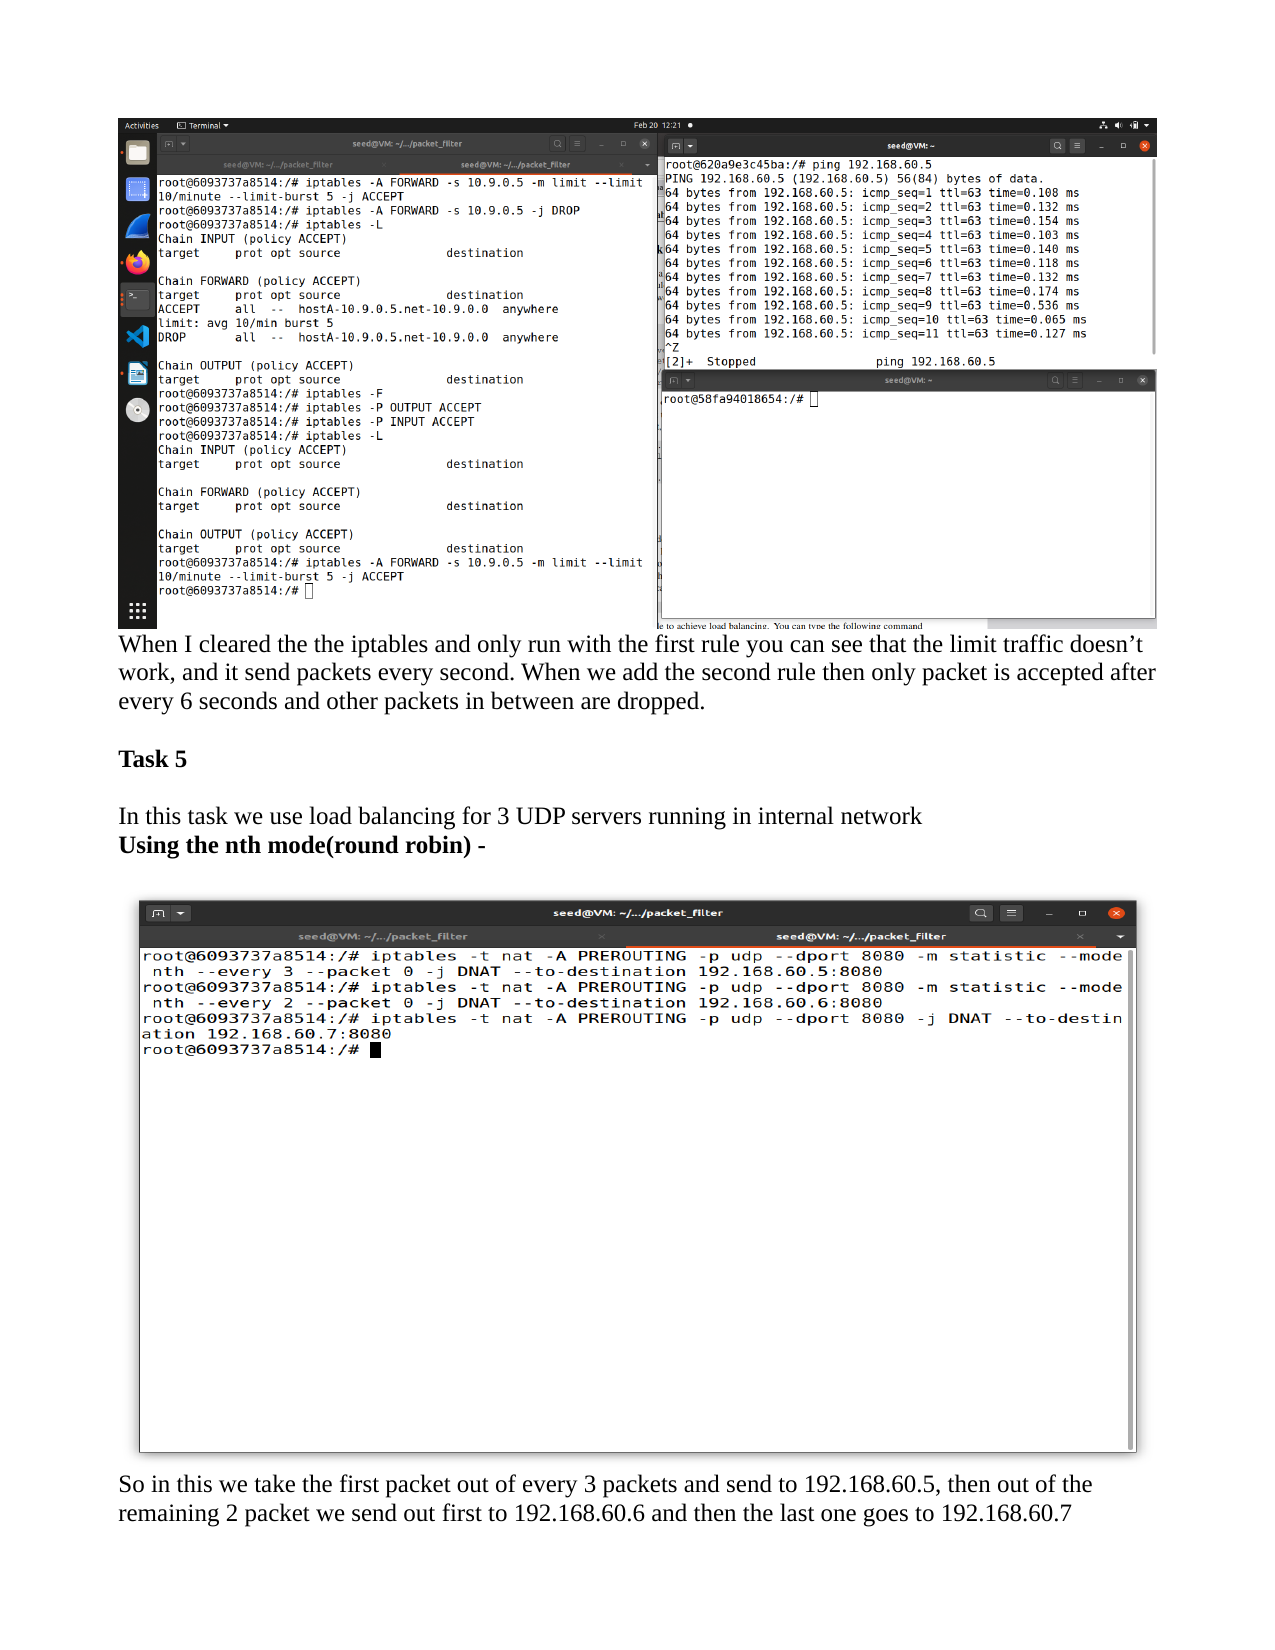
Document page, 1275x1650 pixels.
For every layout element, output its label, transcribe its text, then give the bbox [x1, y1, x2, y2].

picture [118, 887, 1157, 1469]
text So in this we take the first packet out of every 3 packets and send to 192.168.60.5, then out of the remaining 2 packet we send out first to 192.168.60.6 and then the last one goes to 192.168.60.7 [118, 1469, 1157, 1526]
picture [118, 118, 1157, 629]
text When I cleared the the iptables and only run with the first rule you can see that the limit traffic doesn’t work, and it send packets every second. When we add the second rule then only packet is accepted after every 6 seconds and other packets in between are dropped. [118, 629, 1157, 715]
text Task 5 [118, 744, 1157, 772]
text Using the nth mode(round robin) - [118, 830, 1157, 859]
text In this task we use load balancing for 3 UDP servers running in internal network [118, 801, 1157, 830]
